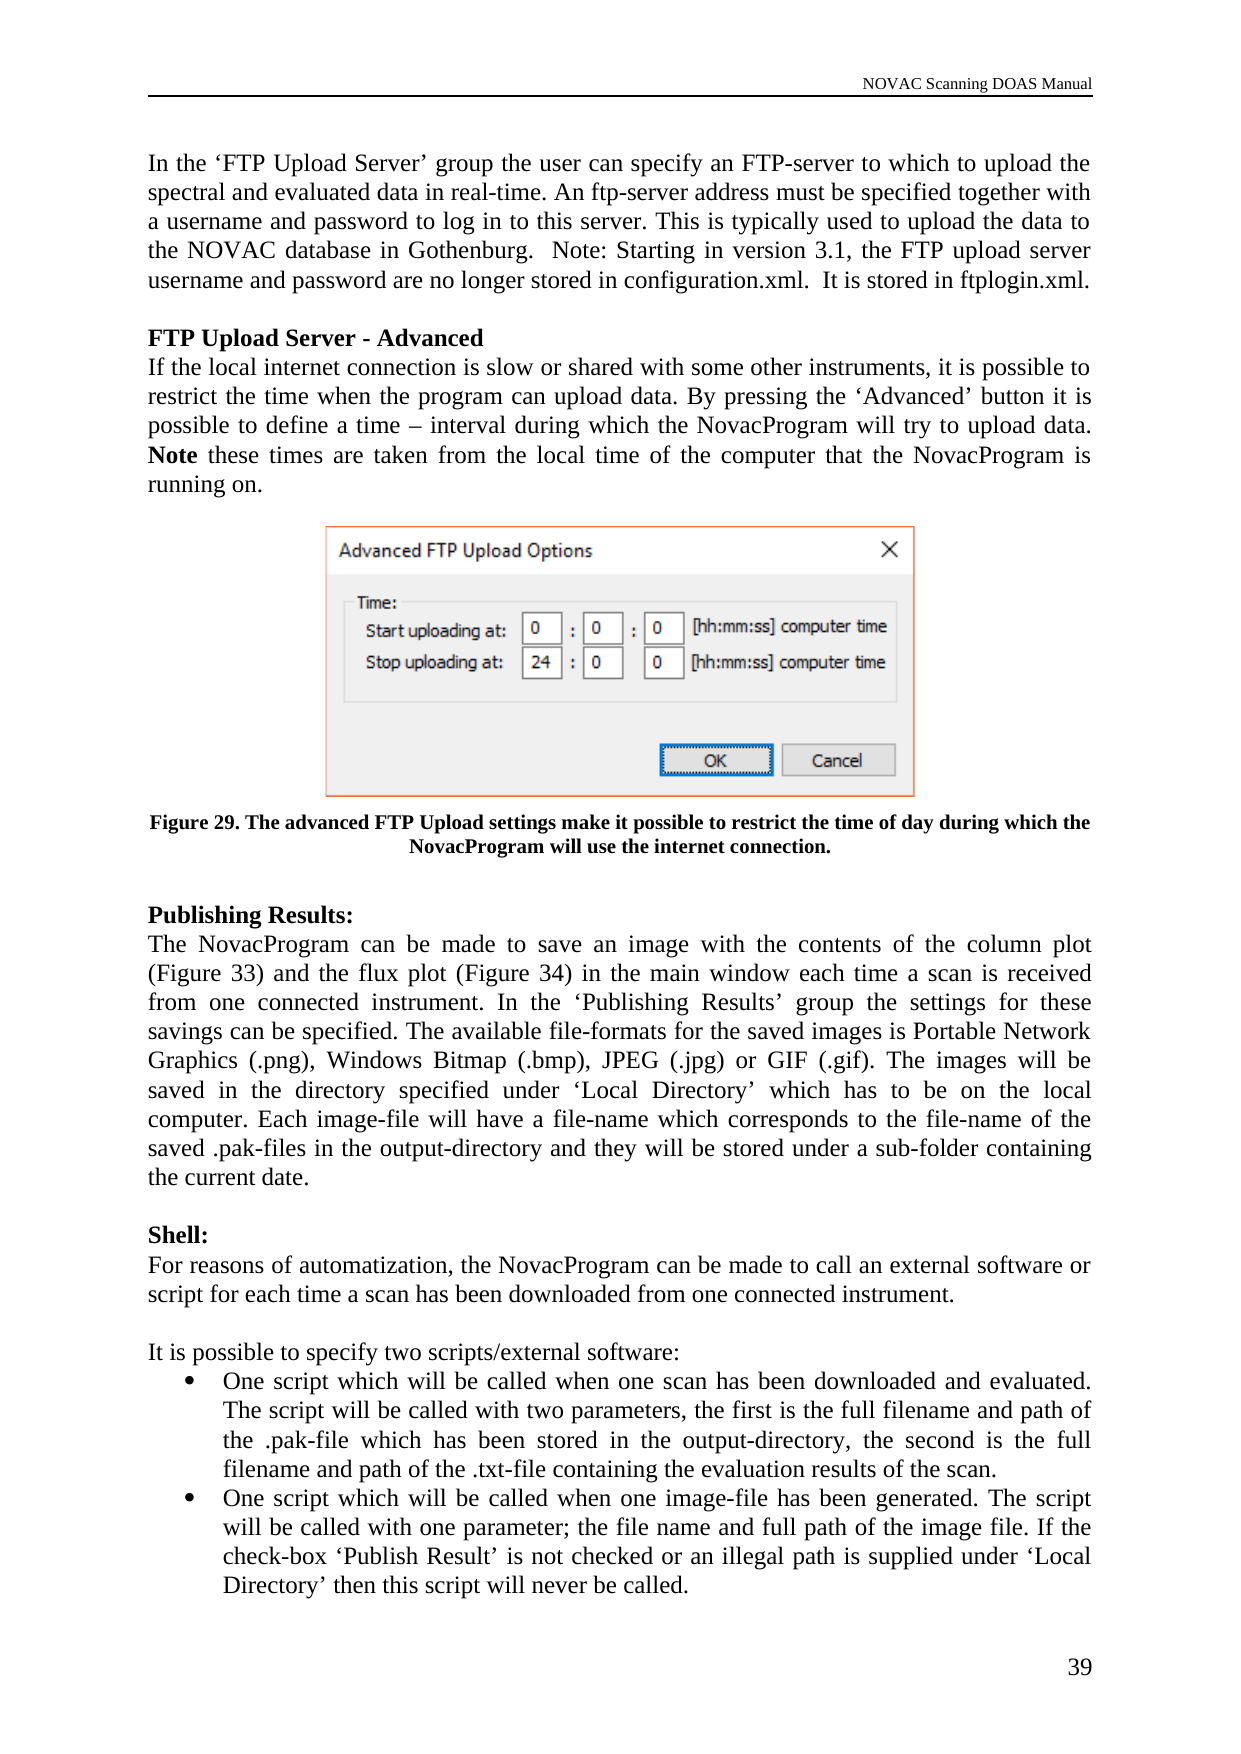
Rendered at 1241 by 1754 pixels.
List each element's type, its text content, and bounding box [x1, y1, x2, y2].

text Figure 29. The advanced FTP Upload settings make it possible to restrict the time of day during which the NovacProgram will use the internet connection. [148, 809, 1093, 858]
text In the ‘FTP Upload Server’ group the user can specify an FTP-server to which to upload the spectral and evaluated data in real-time. An ftp-server address must be specified together with a username and password to log in to this server. This is typically used to upload the data to the NOVAC database in Gothenburg. Note: Starting in version 3.1, the FTP upload server username and password are no longer stored in configuration.xml. It is stored in ftplogin.xml. [148, 148, 1093, 293]
text FTP Upload Server - Advanced [148, 323, 1093, 352]
text For reasons of automatization, the NovacProgram can be made to call an external software or script for each time a scan has been downloaded from one connected instrument. [148, 1249, 1093, 1308]
list One script which will be called when one scan has been downloaded and evaluated. The script will be called with two parameters, the first is the full filename and path of the .pak-file which has been stored in the output-directory, the second is the full filename and path of the .txt-file containing the evaluation results of the scan. [185, 1366, 1093, 1483]
text Shell: [148, 1220, 1093, 1249]
text The NovacProgram can be made to save an image with the contents of the column plot (Figure 33) and the flux plot (Figure 34) in the main window each time a scan is received from one connected instrument. In the ‘Publishing Results’ group the settings for these savings can be specified. The available file-formats for the saved images is Portable Network Graphics (.png), Windows Bitmap (.bmp), JPEG (.jpg) or GIF (.gif). The images will be saved in the directory specified under ‘Local Directory’ which has to be on the local computer. Each image-file will have a file-name which corresponds to the file-name of the saved .pak-files in the output-directory and they will be stored under a sub-folder containing the current date. [148, 928, 1093, 1191]
text Publishing Results: [148, 899, 1093, 928]
picture [325, 526, 915, 797]
text It is possible to specify two scripts/external software: [148, 1337, 1093, 1366]
list One script which will be called when one image-file has been generated. The script will be called with one parameter; the file name and full path of the image file. If the check-box ‘Publish Result’ is not checked or an illegal path is supplied under ‘Local Directory’ then this script will never be called. [185, 1483, 1093, 1599]
text If the local internet connection is slow or shared with some other instruments, it is possible to restrict the time when the program can upload data. By pressing the ‘Advanced’ button it is possible to define a time – interval during which the NovacProgram will try to upload data. Note these times are taken from the local time of the computer that the NovacProgram is running on. [148, 352, 1093, 498]
